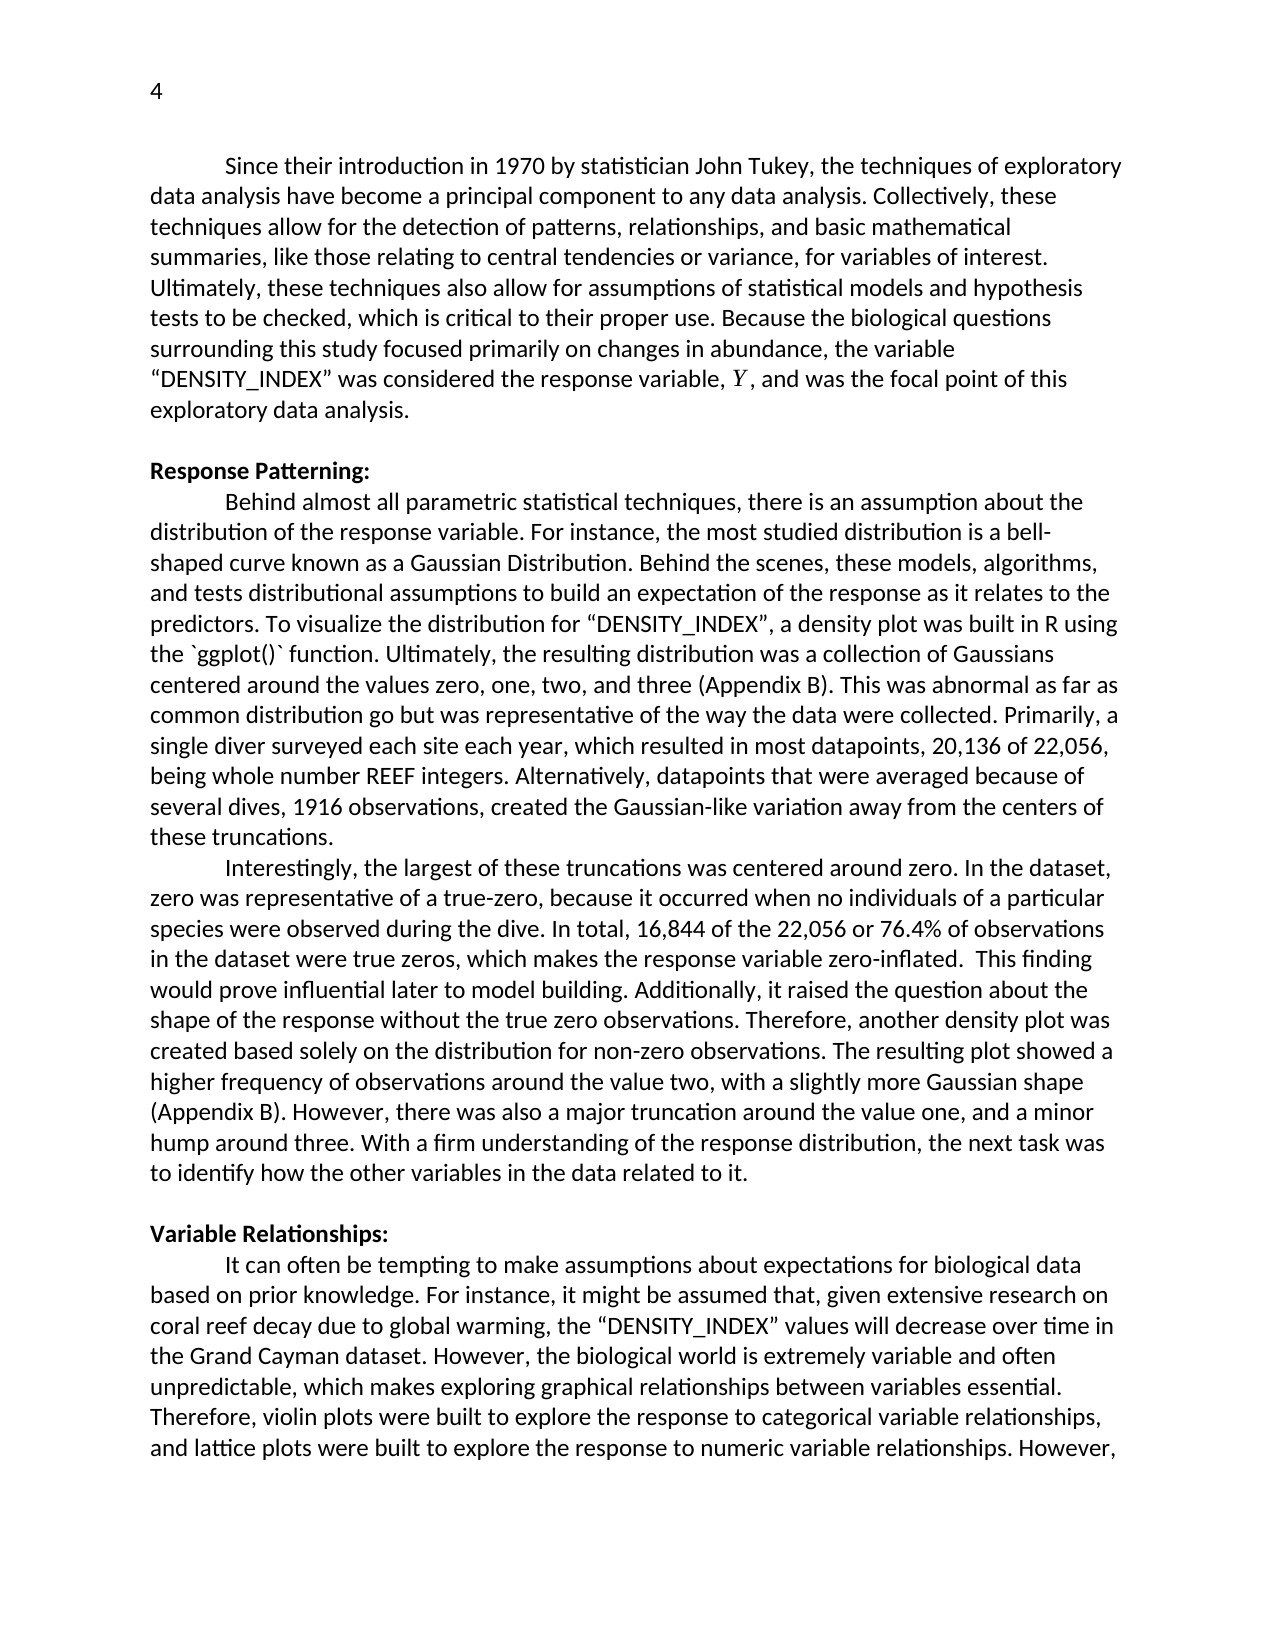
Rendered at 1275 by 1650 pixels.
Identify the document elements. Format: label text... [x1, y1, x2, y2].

text Variable Relationships: [150, 1218, 1125, 1249]
text Response Patterning: [150, 455, 1125, 486]
text Since their introduction in 1970 by statistician John Tukey, the techniques of exploratory data analysis have become a principal component to any data analysis. Collectively, these techniques allow for the detection of patterns, relationships, and basic mathematical summaries, like those relating to central tendencies or variance, for variables of interest. Ultimately, these techniques also allow for assumptions of statistical models and hypothesis tests to be checked, which is critical to their proper use. Because the biological questions surrounding this study focused primarily on changes in abundance, the variable “DENSITY_INDEX” was considered the response variable, , and was the focal point of this exploratory data analysis. [150, 150, 1125, 425]
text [150, 1249, 1125, 1462]
text Behind almost all parametric statistical techniques, there is an assumption about the distribution of the response variable. For instance, the most studied distribution is a bell-shaped curve known as a Gaussian Distribution. Behind the scenes, these models, algorithms, and tests distributional assumptions to build an expectation of the response as it relates to the predictors. To visualize the distribution for “DENSITY_INDEX”, a density plot was built in R using the `ggplot()` function. Ultimately, the resulting distribution was a collection of Gaussians centered around the values zero, one, two, and three (Appendix B). This was abnormal as far as common distribution go but was representative of the way the data were collected. Primarily, a single diver surveyed each site each year, which resulted in most datapoints, 20,136 of 22,056, being whole number REEF integers. Alternatively, datapoints that were averaged because of several dives, 1916 observations, created the Gaussian-like variation away from the centers of these truncations. [150, 486, 1125, 852]
text Interestingly, the largest of these truncations was centered around zero. In the dataset, zero was representative of a true-zero, because it occurred when no individuals of a particular species were observed during the dive. In total, 16,844 of the 22,056 or 76.4% of observations in the dataset were true zeros, which makes the response variable zero-inflated. This finding would prove influential later to model building. Additionally, it raised the question about the shape of the response without the true zero observations. Therefore, another density plot was created based solely on the distribution for non-zero observations. The resulting plot showed a higher frequency of observations around the value two, with a slightly more Gaussian shape (Appendix B). However, there was also a major truncation around the value one, and a minor hump around three. With a firm understanding of the response distribution, the next task was to identify how the other variables in the data related to it. [150, 852, 1125, 1188]
